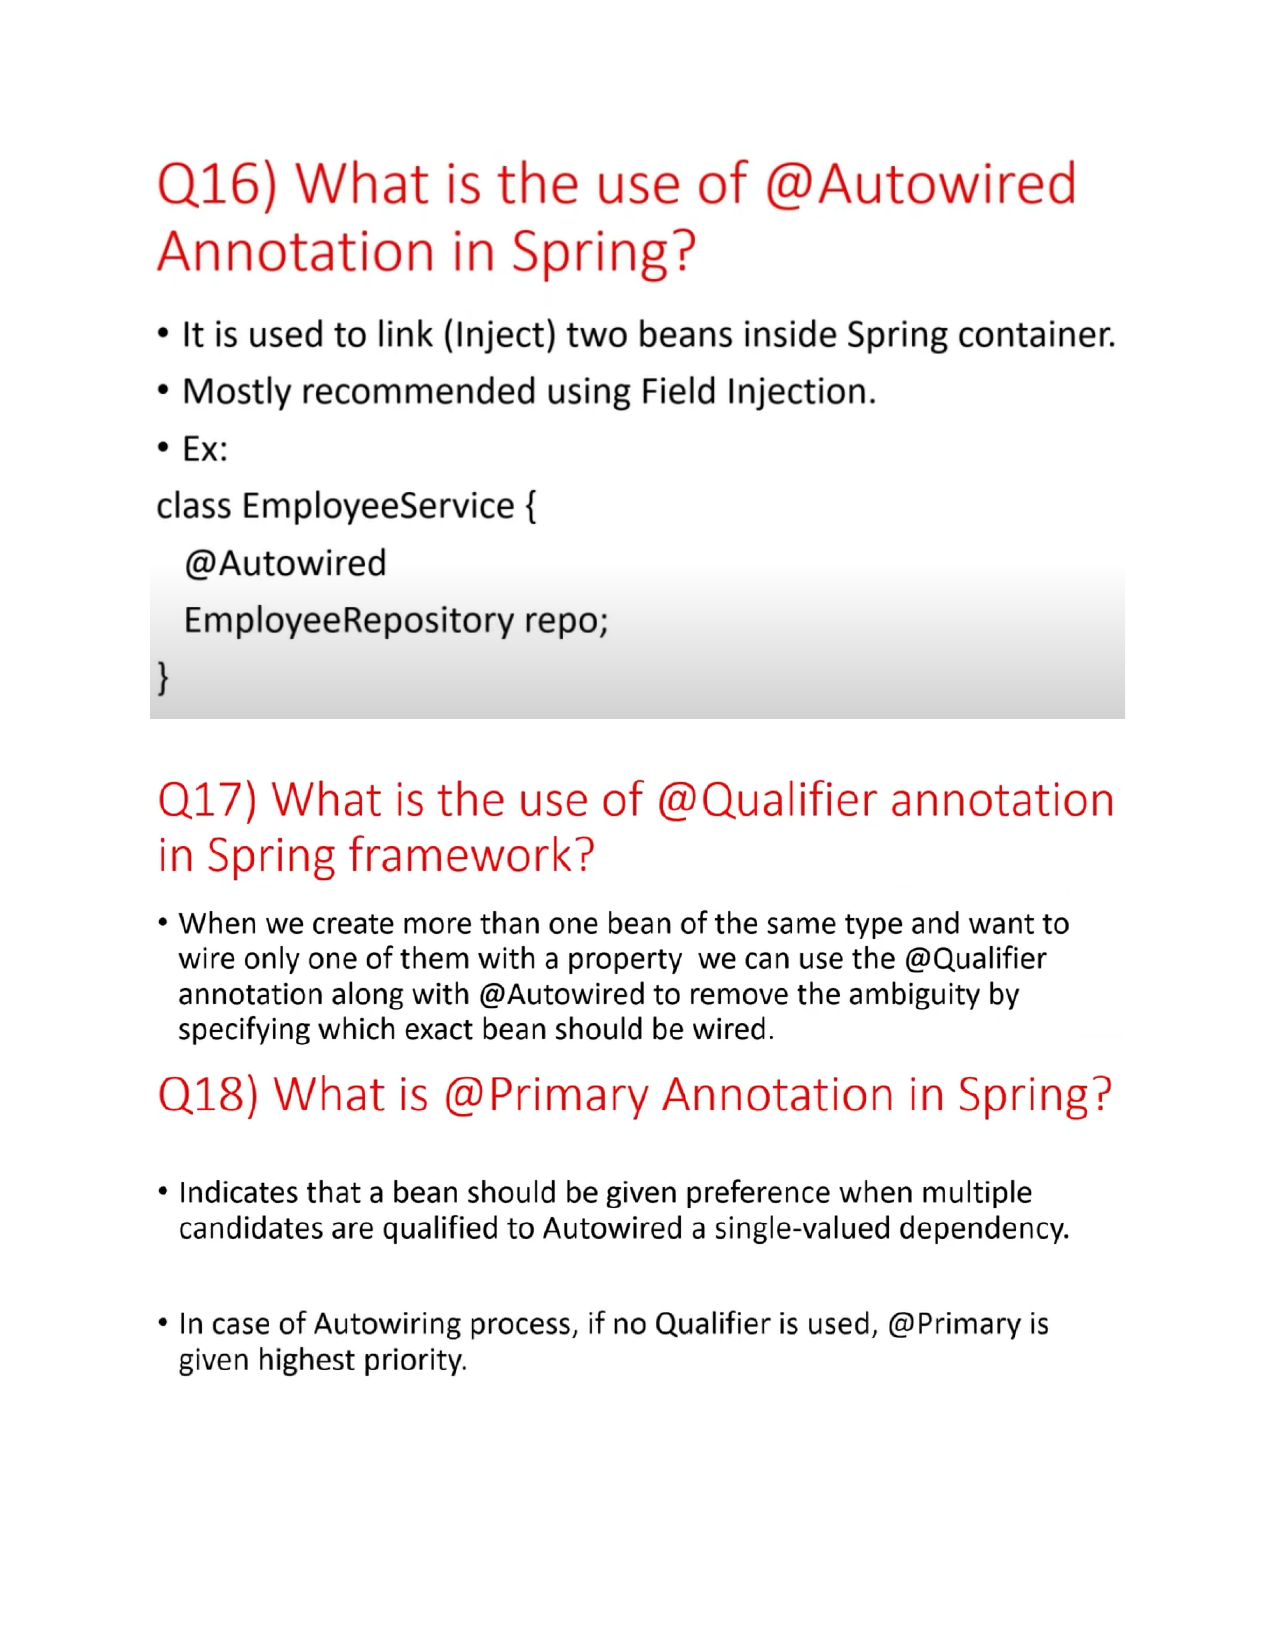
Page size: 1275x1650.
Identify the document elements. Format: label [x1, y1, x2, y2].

picture [150, 767, 1125, 1051]
picture [150, 150, 1125, 719]
picture [150, 1069, 1125, 1378]
